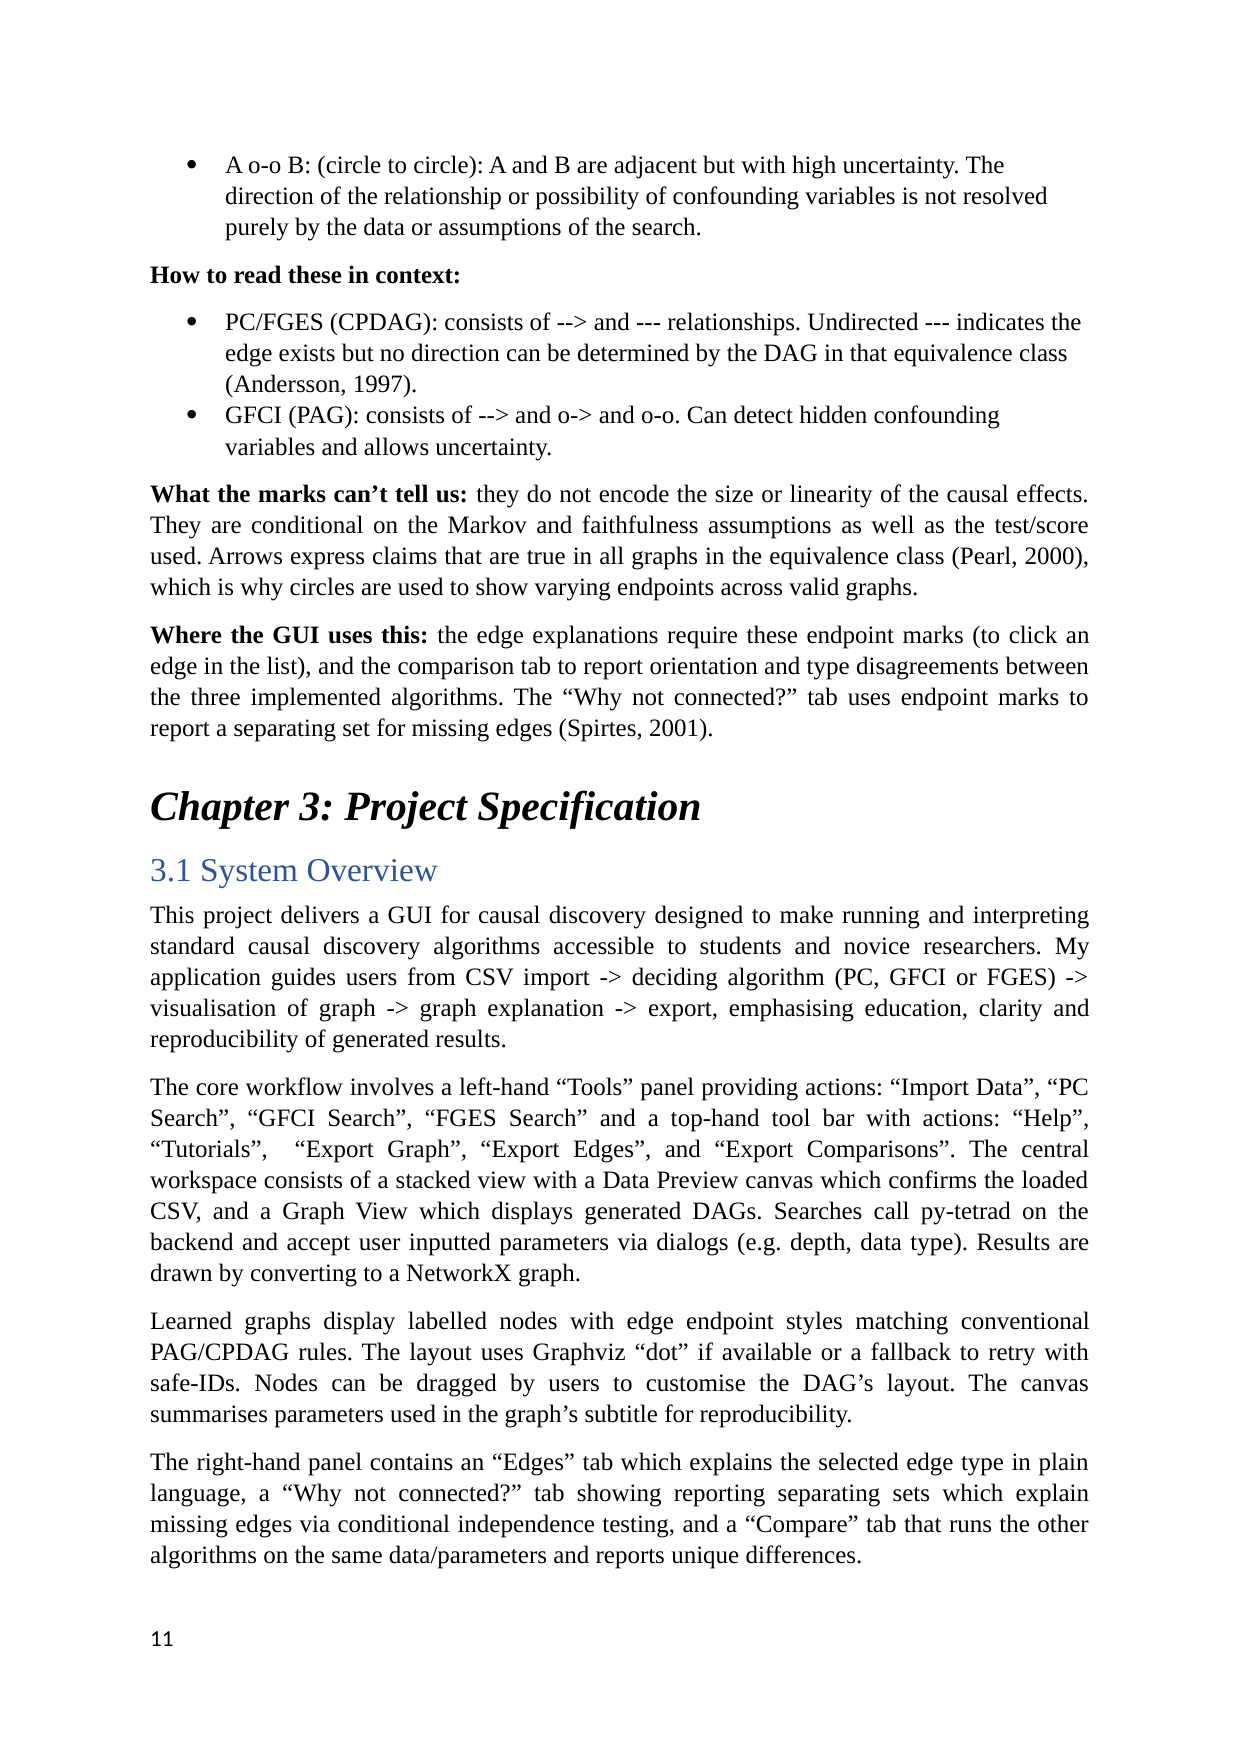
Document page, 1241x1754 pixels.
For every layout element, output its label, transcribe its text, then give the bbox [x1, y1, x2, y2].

subtitle Chapter 3: Project Specification [150, 782, 1090, 830]
text The right-hand panel contains an “Edges” tab which explains the selected edge type in plain language, a “Why not connected?” tab showing reporting separating sets which explain missing edges via conditional independence testing, and a “Compare” tab that runs the other algorithms on the same data/parameters and reports unique differences. [150, 1447, 1090, 1568]
list A o-o B: (circle to circle): A and B are adjacent but with high uncertainty. The direction of the relationship or possibility of confounding variables is not resolved purely by the data or assumptions of the search. [187, 150, 1090, 241]
text The core workflow involves a left-hand “Tools” panel providing actions: “Import Data”, “PC Search”, “GFCI Search”, “FGES Search” and a top-hand tool bar with actions: “Help”, “Tutorials”, “Export Graph”, “Export Edges”, and “Export Comparisons”. The central workspace consists of a stacked view with a Data Preview canvas which confirms the loaded CSV, and a Graph View which displays generated DAGs. Searches call py-tetrad on the backend and accept user inputted parameters via dialogs (e.g. depth, data type). Results are drawn by converting to a NetworkX graph. [150, 1072, 1090, 1287]
text Learned graphs display labelled nodes with edge endpoint styles matching conventional PAG/CPDAG rules. The layout uses Graphviz “dot” if available or a fallback to retry with safe-IDs. Nodes can be dragged by users to customise the DAG’s layout. The canvas summarises parameters used in the graph’s subtitle for reproducibility. [150, 1306, 1090, 1428]
text This project delivers a GUI for causal discovery designed to make running and interpreting standard causal discovery algorithms accessible to students and novice researchers. My application guides users from CSV import -> deciding algorithm (PC, GFCI or FGES) -> visualisation of graph -> graph explanation -> export, emphasising education, clarity and reproducibility of generated results. [150, 900, 1090, 1053]
list PC/FGES (CPDAG): consists of --> and --- relationships. Undirected --- indicates the edge exists but no direction can be determined by the DAG in that equivalence class (Andersson, 1997). [187, 307, 1090, 398]
text What the marks can’t tell us: they do not encode the size or linearity of the causal effects. They are conditional on the Markov and faithfulness assumptions as well as the test/score used. Arrows express claims that are true in all graphs in the equivalence class (Pearl, 2000), which is why circles are used to show varying endpoints across valid graphs. [150, 479, 1090, 601]
text How to read these in context: [150, 260, 1090, 288]
subtitle 3.1 System Overview [150, 850, 1090, 888]
list GFCI (PAG): consists of --> and o-> and o-o. Can detect hidden confounding variables and allows uncertainty. [187, 401, 1090, 460]
text Where the GUI uses this: the edge explanations require these endpoint marks (to click an edge in the list), and the comparison tab to report orientation and type disagreements between the three implemented algorithms. The “Why not connected?” tab uses endpoint marks to report a separating set for missing edges (Spirtes, 2001). [150, 620, 1090, 742]
